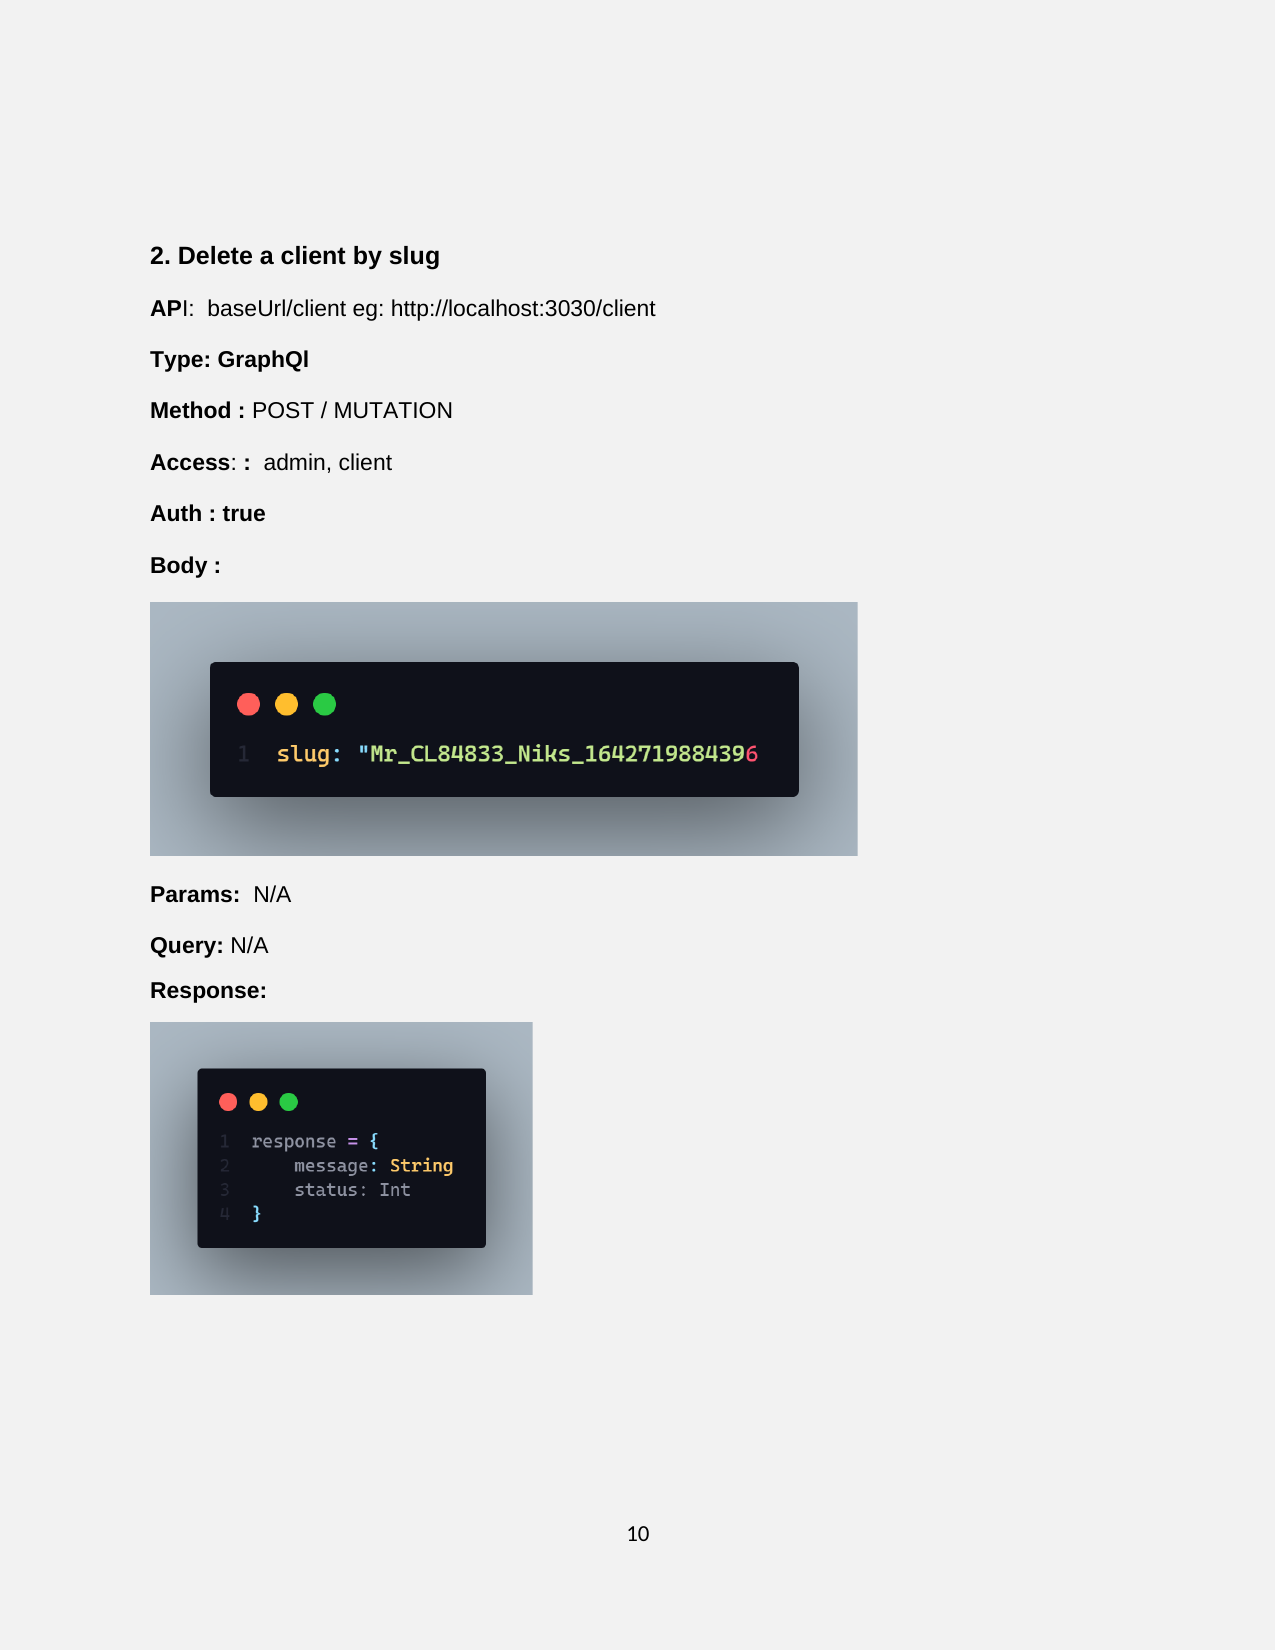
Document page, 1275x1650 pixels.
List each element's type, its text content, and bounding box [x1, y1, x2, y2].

text 2. Delete a client by slug [150, 241, 1125, 270]
picture [150, 1022, 533, 1295]
text Access: : admin, client [150, 449, 1125, 475]
text API: baseUrl/client eg: http://localhost:3030/client [150, 295, 1125, 321]
text Type: GraphQl [150, 346, 1125, 372]
text Auth : true [150, 500, 1125, 527]
text Query: N/A [150, 932, 1125, 958]
text Response: [150, 977, 1125, 1003]
text Method : POST / MUTATION [150, 397, 1125, 424]
text Body : [150, 552, 1125, 578]
text Params: N/A [150, 881, 1125, 907]
picture [150, 602, 858, 856]
